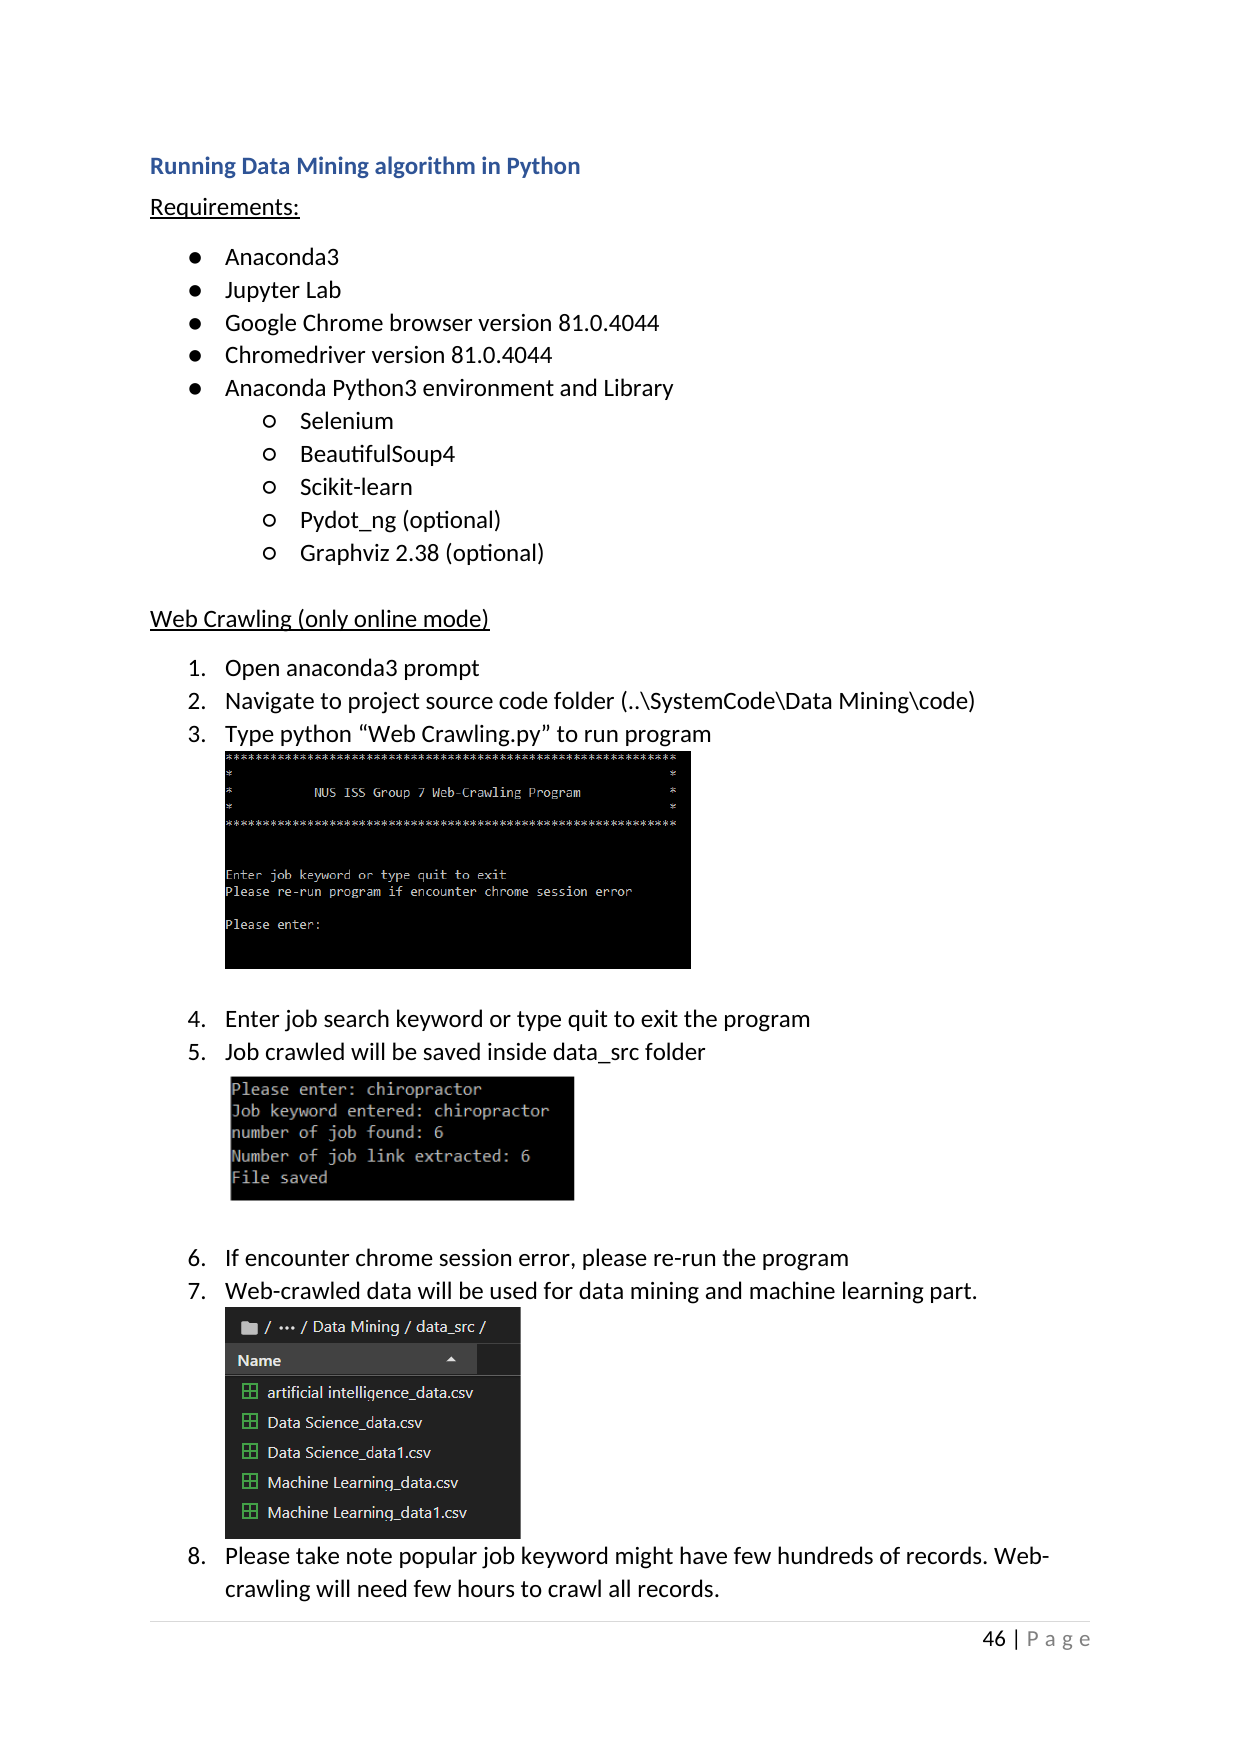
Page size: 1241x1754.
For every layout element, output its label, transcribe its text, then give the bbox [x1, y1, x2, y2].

list Graphviz 2.38 (optional) [262, 537, 1090, 568]
list Pydot_ng (optional) [262, 504, 1090, 535]
list Web-crawled data will be used for data mining and machine learning part. [187, 1275, 1090, 1306]
list Open anaconda3 prompt [187, 652, 1090, 683]
list Job crawled will be saved inside data_src folder [187, 1036, 1090, 1067]
list Enter job search keyword or type quit to exit the program [187, 1003, 1090, 1034]
list Anaconda Python3 environment and Library [187, 372, 1090, 403]
text Requirements: [150, 191, 1090, 222]
list Navigate to project source code folder (..\SystemCode\Data Mining\code) [187, 685, 1090, 716]
picture [225, 1069, 584, 1207]
list Chromedriver version 81.0.4044 [187, 339, 1090, 370]
list Selenium [262, 405, 1090, 436]
list Anaconda3 [187, 241, 1090, 271]
list BeautifulSoup4 [262, 438, 1090, 469]
text Web Crawling (only online mode) [150, 603, 1090, 633]
subtitle Running Data Mining algorithm in Python [150, 150, 1090, 181]
list Google Chrome browser version 81.0.4044 [187, 307, 1090, 337]
list Scikit-learn [262, 471, 1090, 502]
list If encounter chrome session error, please re-run the program [187, 1242, 1090, 1273]
list Please take note popular job keyword might have few hundreds of records. Web-crawling will need few hours to crawl all records. [187, 1540, 1090, 1604]
picture [225, 751, 691, 969]
list Jupyter Lab [187, 274, 1090, 304]
list Type python “Web Crawling.py” to run program [187, 718, 1090, 749]
picture [225, 1307, 521, 1539]
